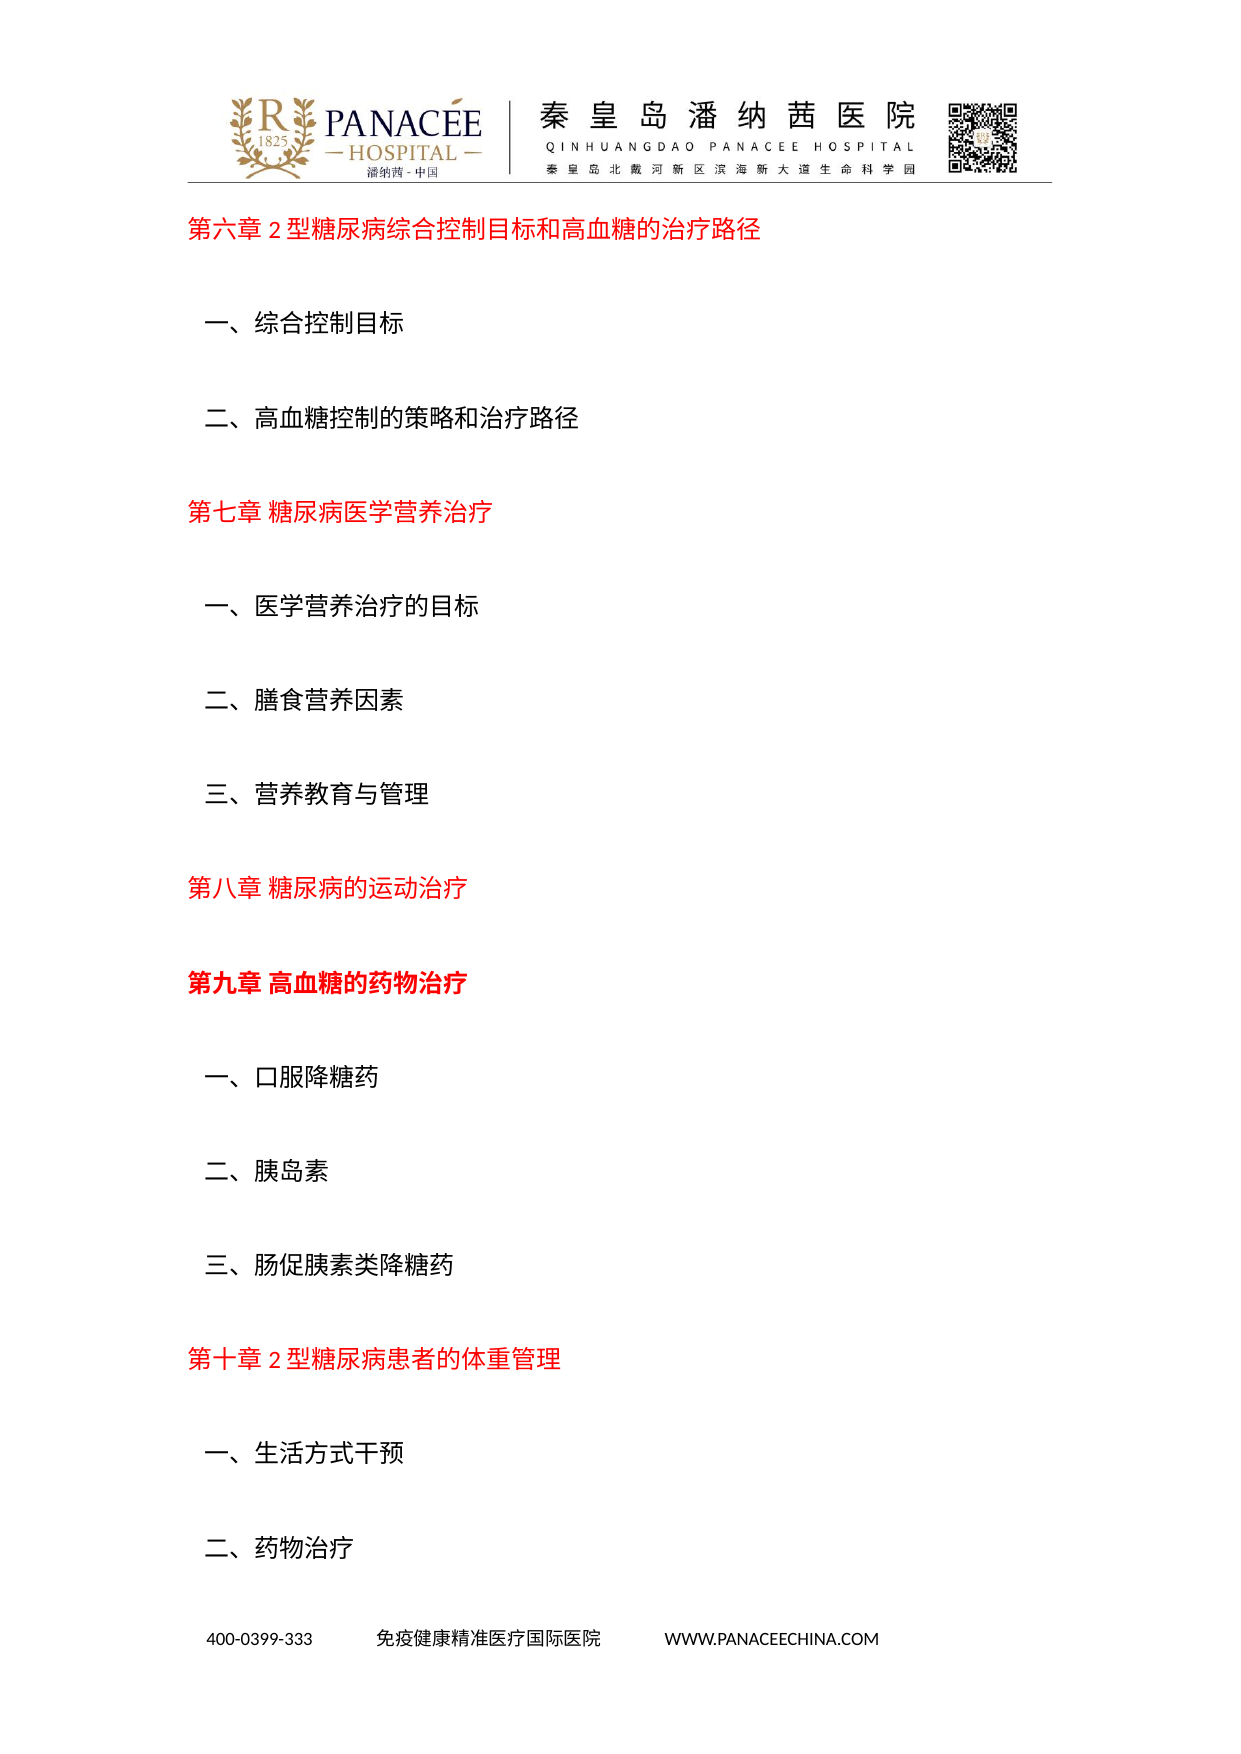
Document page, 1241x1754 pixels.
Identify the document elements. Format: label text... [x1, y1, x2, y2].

text 二、膳食营养因素 [187, 666, 1053, 731]
text 二、药物治疗 [187, 1514, 1053, 1579]
text 三、肠促胰素类降糖药 [187, 1231, 1053, 1296]
text 第十章 2型糖尿病患者的体重管理 [187, 1325, 1053, 1390]
text 一、生活方式干预 [187, 1419, 1053, 1484]
text 第八章 糖尿病的运动治疗 [187, 854, 1053, 919]
text 三、营养教育与管理 [187, 760, 1053, 825]
text 第七章 糖尿病医学营养治疗 [187, 478, 1053, 543]
text 二、高血糖控制的策略和治疗路径 [187, 384, 1053, 449]
picture [187, 90, 1053, 183]
text 第六章 2型糖尿病综合控制目标和高血糖的治疗路径 [187, 195, 1053, 260]
text 二、胰岛素 [187, 1137, 1053, 1202]
text 第九章 高血糖的药物治疗 [187, 949, 1053, 1014]
text 一、综合控制目标 [187, 289, 1053, 354]
text 一、医学营养治疗的目标 [187, 572, 1053, 637]
text 一、口服降糖药 [187, 1043, 1053, 1108]
